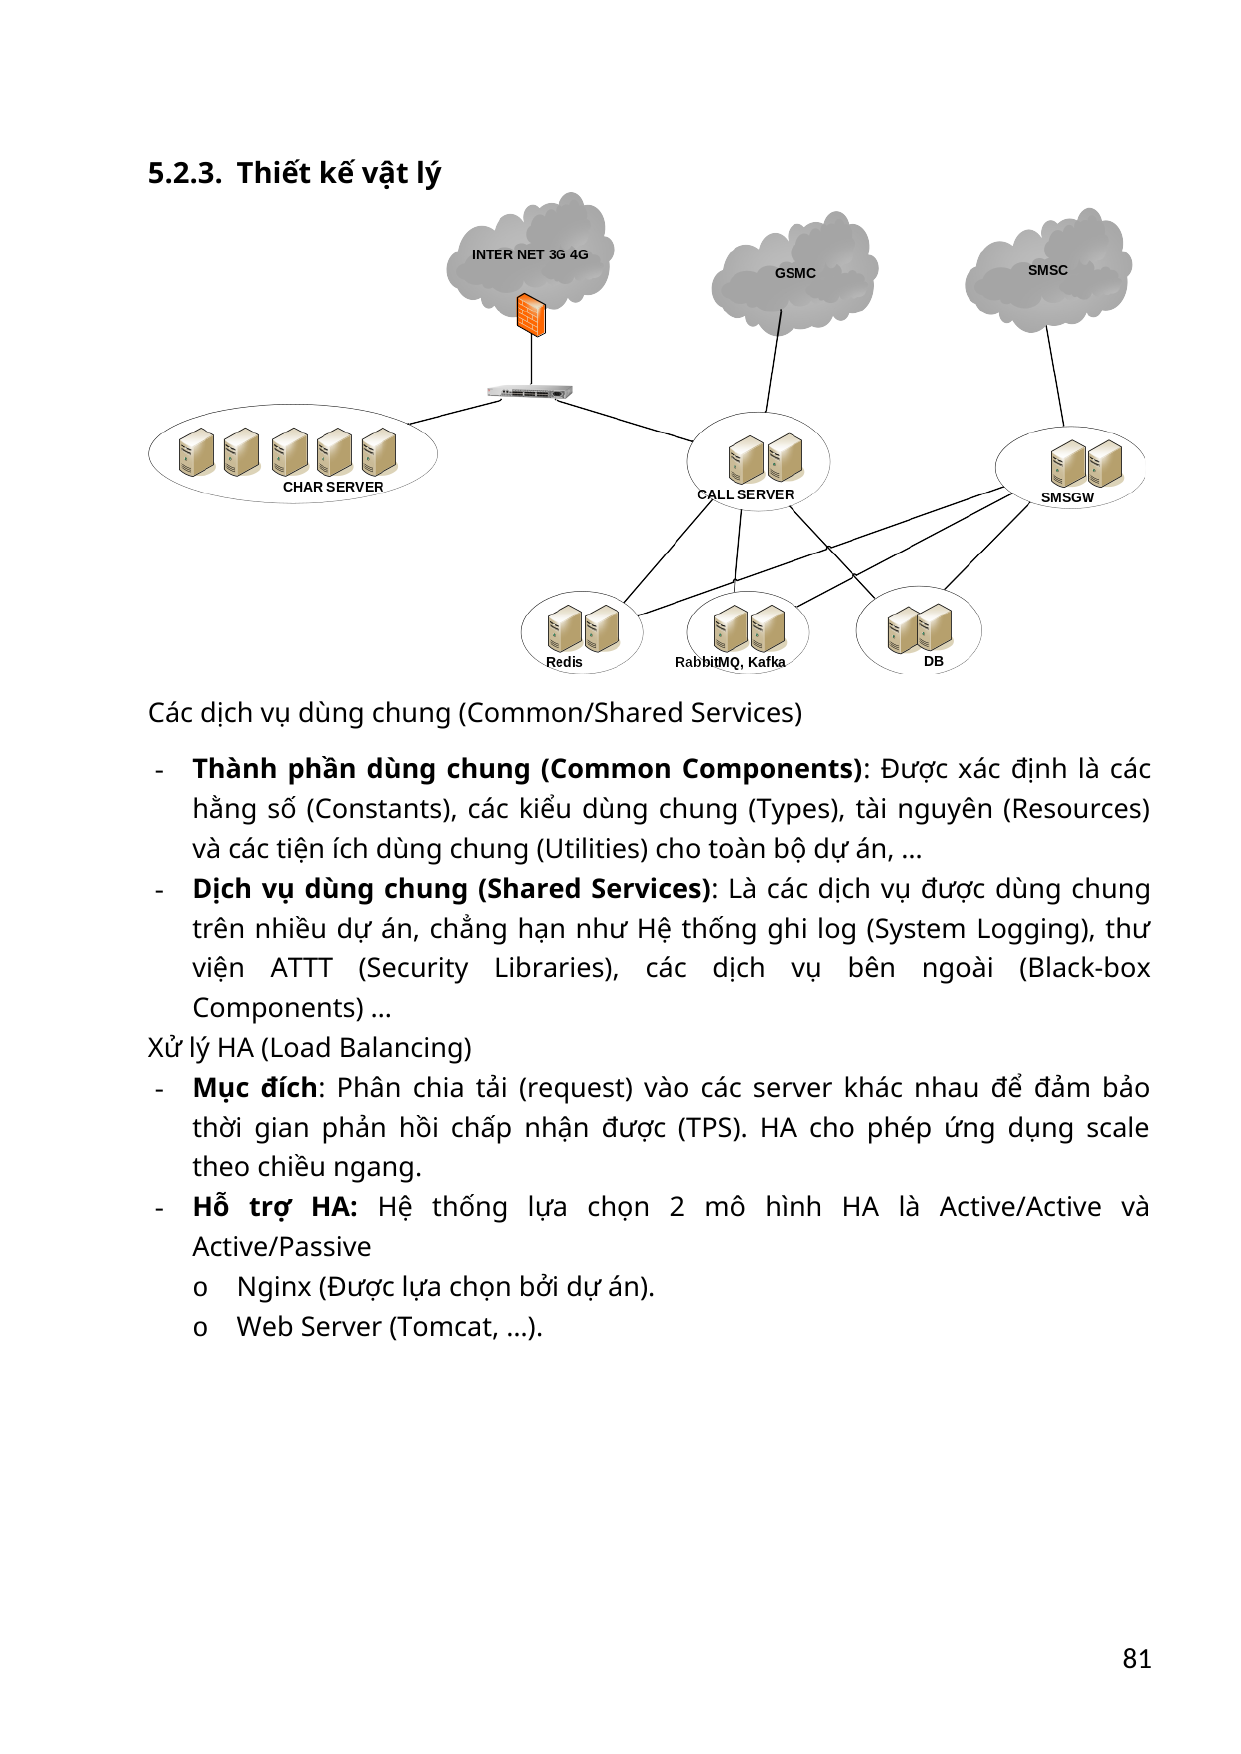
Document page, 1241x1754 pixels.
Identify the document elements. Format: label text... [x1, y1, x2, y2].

subtitle Thiết kế vật lý [148, 152, 1152, 192]
text Các dịch vụ dùng chung (Common/Shared Services) [148, 693, 1152, 730]
list Dịch vụ dùng chung (Shared Services): Là các dịch vụ được dùng chung trên nhiều dự án, chẳng hạn như Hệ thống ghi log (System Logging), thư viện ATTT (Security Libraries), các dịch vụ bên ngoài (Black-box Components) … [154, 869, 1152, 1026]
list Hỗ trợ HA: Hệ thống lựa chọn 2 mô hình HA là Active/Active và Active/Passive [154, 1188, 1152, 1264]
list Thành phần dùng chung (Common Components): Được xác định là các hằng số (Constants), các kiểu dùng chung (Types), tài nguyên (Resources) và các tiện ích dùng chung (Utilities) cho toàn bộ dự án, … [154, 750, 1152, 866]
list Web Server (Tomcat, …). [192, 1307, 1152, 1344]
list Xử lý HA (Load Balancing) [148, 1028, 1152, 1065]
list Mục đích: Phân chia tải (request) vào các server khác nhau để đảm bảo thời gian phản hồi chấp nhận được (TPS). HA cho phép ứng dụng scale theo chiều ngang. [154, 1068, 1152, 1185]
list Nginx (Được lựa chọn bởi dự án). [192, 1267, 1152, 1304]
